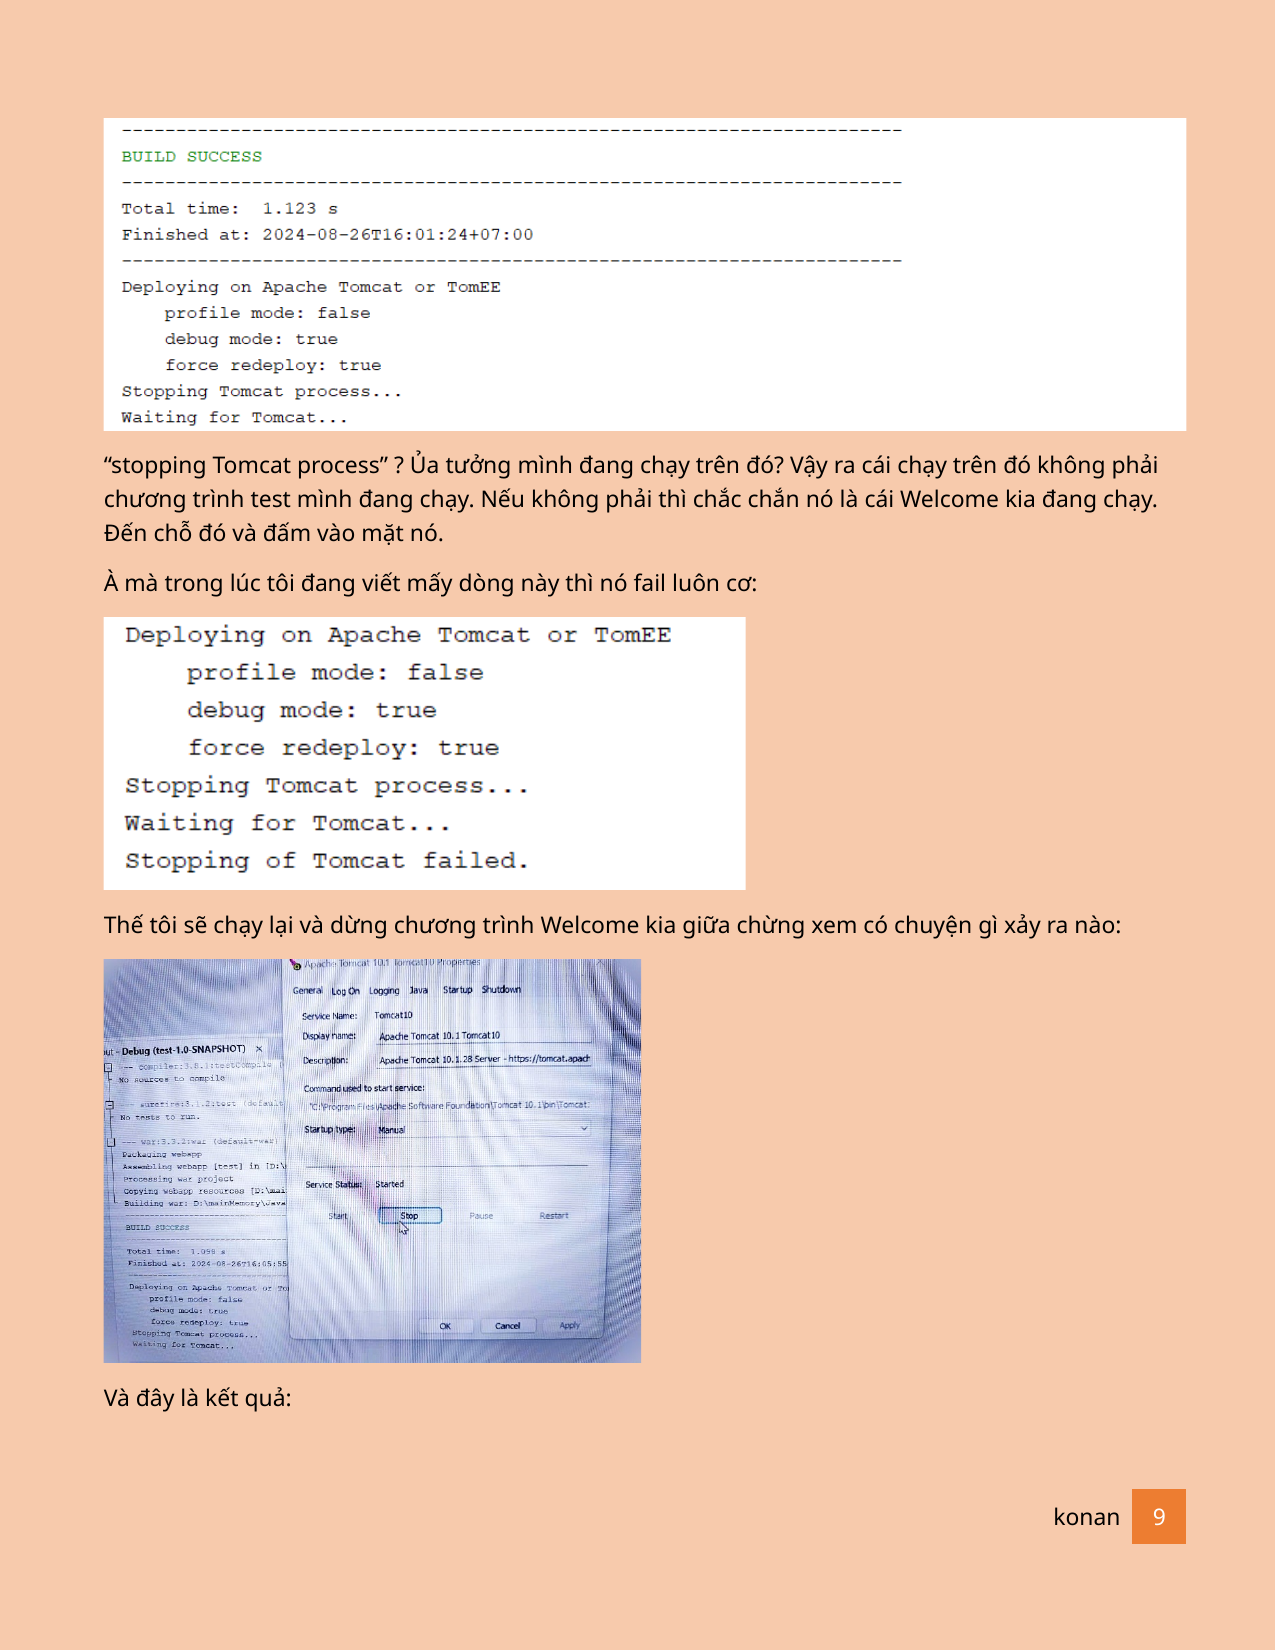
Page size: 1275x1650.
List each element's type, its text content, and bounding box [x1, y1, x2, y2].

text À mà trong lúc tôi đang viết mấy dòng này thì nó fail luôn cơ: [103, 567, 1186, 599]
text Và đây là kết quả: [103, 1382, 1186, 1413]
picture [103, 959, 642, 1363]
picture [103, 118, 1187, 431]
text Thế tôi sẽ chạy lại và dừng chương trình Welcome kia giữa chừng xem có chuyện gì xảy ra nào: [103, 909, 1186, 940]
picture [103, 617, 746, 890]
text “stopping Tomcat process” ? Ủa tưởng mình đang chạy trên đó? Vậy ra cái chạy trên đó không phải chương trình test mình đang chạy. Nếu không phải thì chắc chắn nó là cái Welcome kia đang chạy. Đến chỗ đó và đấm vào mặt nó. [103, 449, 1186, 548]
